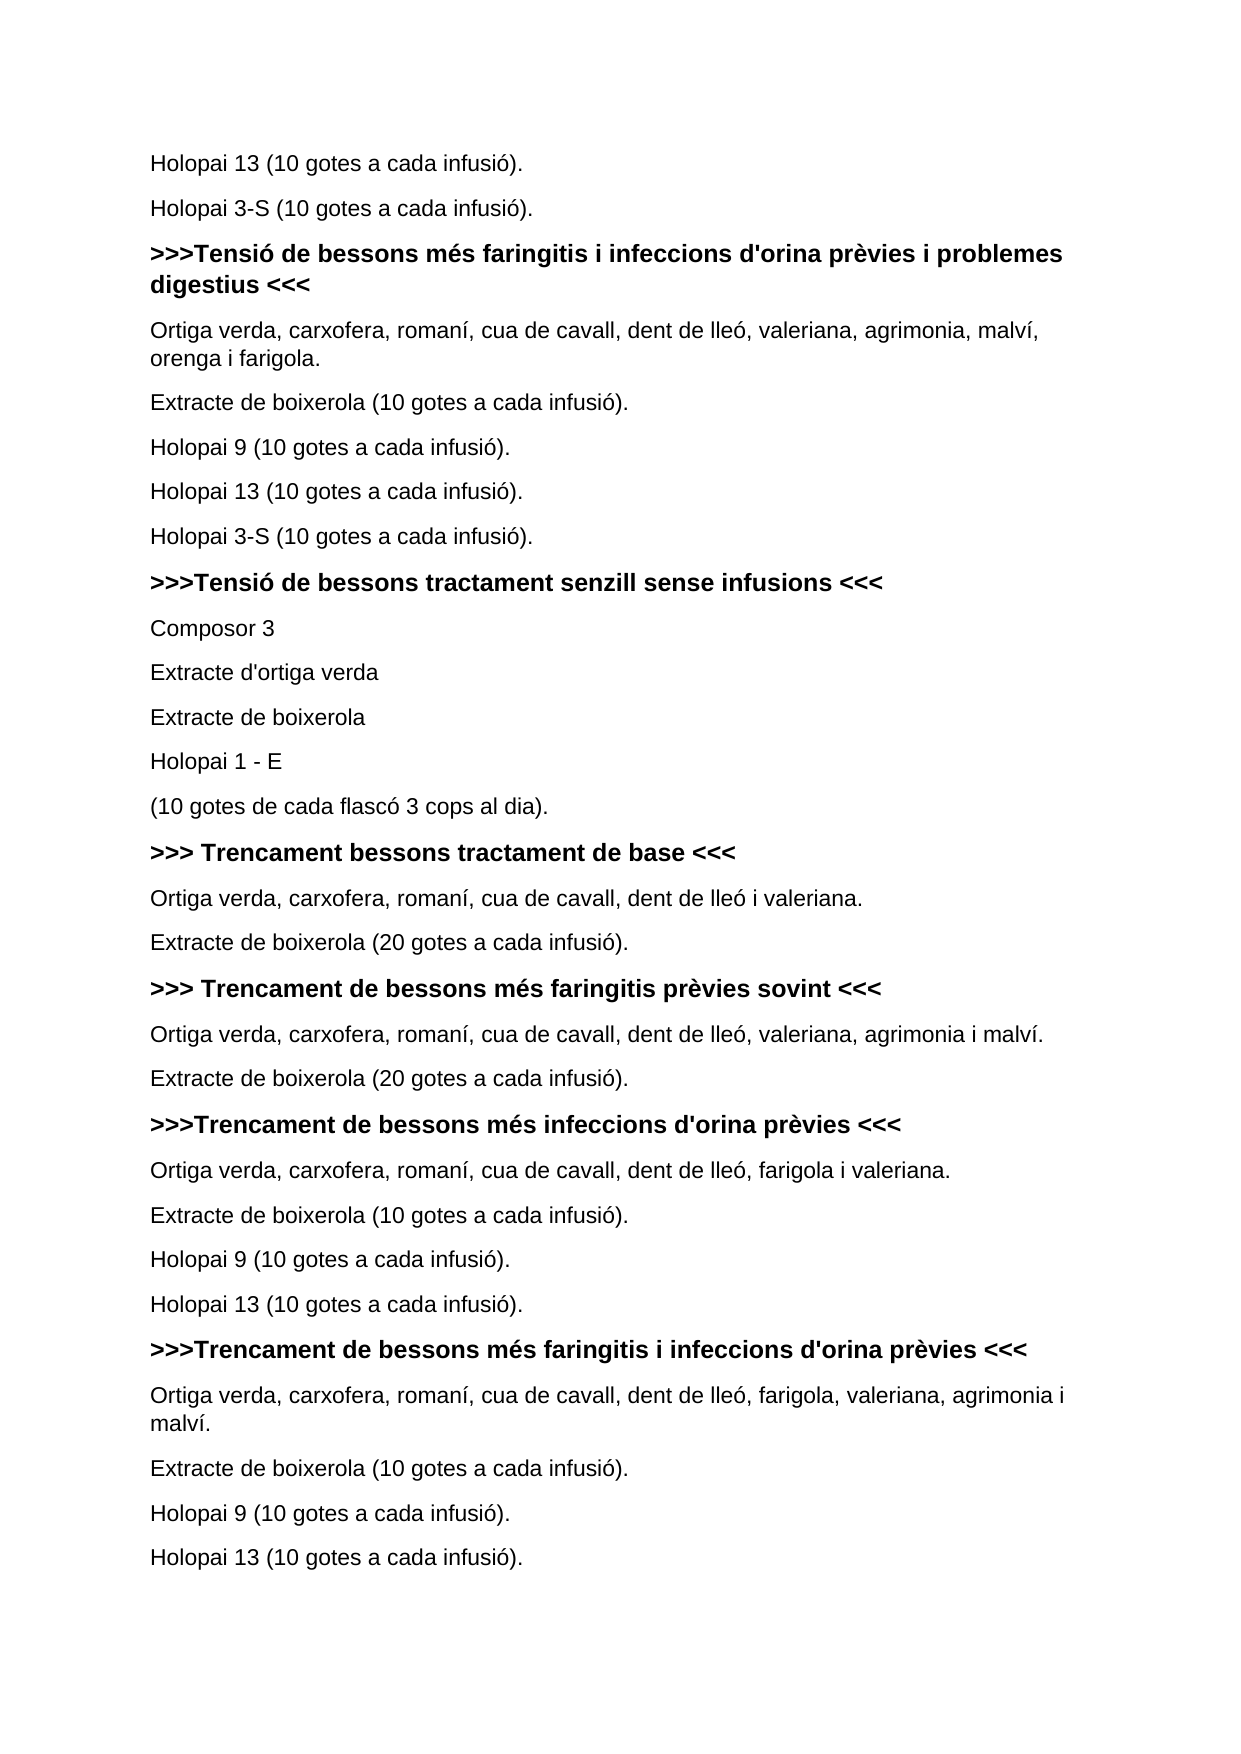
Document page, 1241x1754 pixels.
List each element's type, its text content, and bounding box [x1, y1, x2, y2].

text Holopai 13 (10 gotes a cada infusió). [150, 150, 1090, 176]
text Holopai 3-S (10 gotes a cada infusió). [150, 523, 1090, 549]
text >>>Tensió de bessons tractament senzill sense infusions <<< [150, 567, 1090, 596]
text Composor 3 [150, 614, 1090, 641]
text Holopai 13 (10 gotes a cada infusió). [150, 1291, 1090, 1317]
text Extracte de boixerola (10 gotes a cada infusió). [150, 1202, 1090, 1228]
text Ortiga verda, carxofera, romaní, cua de cavall, dent de lleó i valeriana. [150, 884, 1090, 911]
text >>> Trencament bessons tractament de base <<< [150, 837, 1090, 866]
text Extracte de boixerola (20 gotes a cada infusió). [150, 1065, 1090, 1092]
text Ortiga verda, carxofera, romaní, cua de cavall, dent de lleó, farigola, valeriana, agrimonia i malví. [150, 1382, 1090, 1437]
text >>>Trencament de bessons més infeccions d'orina prèvies <<< [150, 1110, 1090, 1139]
text Holopai 13 (10 gotes a cada infusió). [150, 1544, 1090, 1571]
text (10 gotes de cada flascó 3 cops al dia). [150, 793, 1090, 819]
text Holopai 9 (10 gotes a cada infusió). [150, 434, 1090, 460]
text Extracte de boixerola [150, 704, 1090, 730]
text Ortiga verda, carxofera, romaní, cua de cavall, dent de lleó, farigola i valeriana. [150, 1157, 1090, 1183]
text Holopai 9 (10 gotes a cada infusió). [150, 1246, 1090, 1273]
text Holopai 13 (10 gotes a cada infusió). [150, 478, 1090, 505]
text >>>Trencament de bessons més faringitis i infeccions d'orina prèvies <<< [150, 1335, 1090, 1364]
text Holopai 3-S (10 gotes a cada infusió). [150, 194, 1090, 221]
text Holopai 1 - E [150, 748, 1090, 775]
text Extracte d'ortiga verda [150, 659, 1090, 686]
text Extracte de boixerola (10 gotes a cada infusió). [150, 389, 1090, 416]
text >>>Tensió de bessons més faringitis i infeccions d'orina prèvies i problemes digestius <<< [150, 239, 1090, 298]
text >>> Trencament de bessons més faringitis prèvies sovint <<< [150, 974, 1090, 1002]
text Ortiga verda, carxofera, romaní, cua de cavall, dent de lleó, valeriana, agrimonia, malví, orenga i farigola. [150, 317, 1090, 371]
text Holopai 9 (10 gotes a cada infusió). [150, 1499, 1090, 1526]
text Ortiga verda, carxofera, romaní, cua de cavall, dent de lleó, valeriana, agrimonia i malví. [150, 1021, 1090, 1047]
text Extracte de boixerola (10 gotes a cada infusió). [150, 1455, 1090, 1481]
text Extracte de boixerola (20 gotes a cada infusió). [150, 929, 1090, 956]
